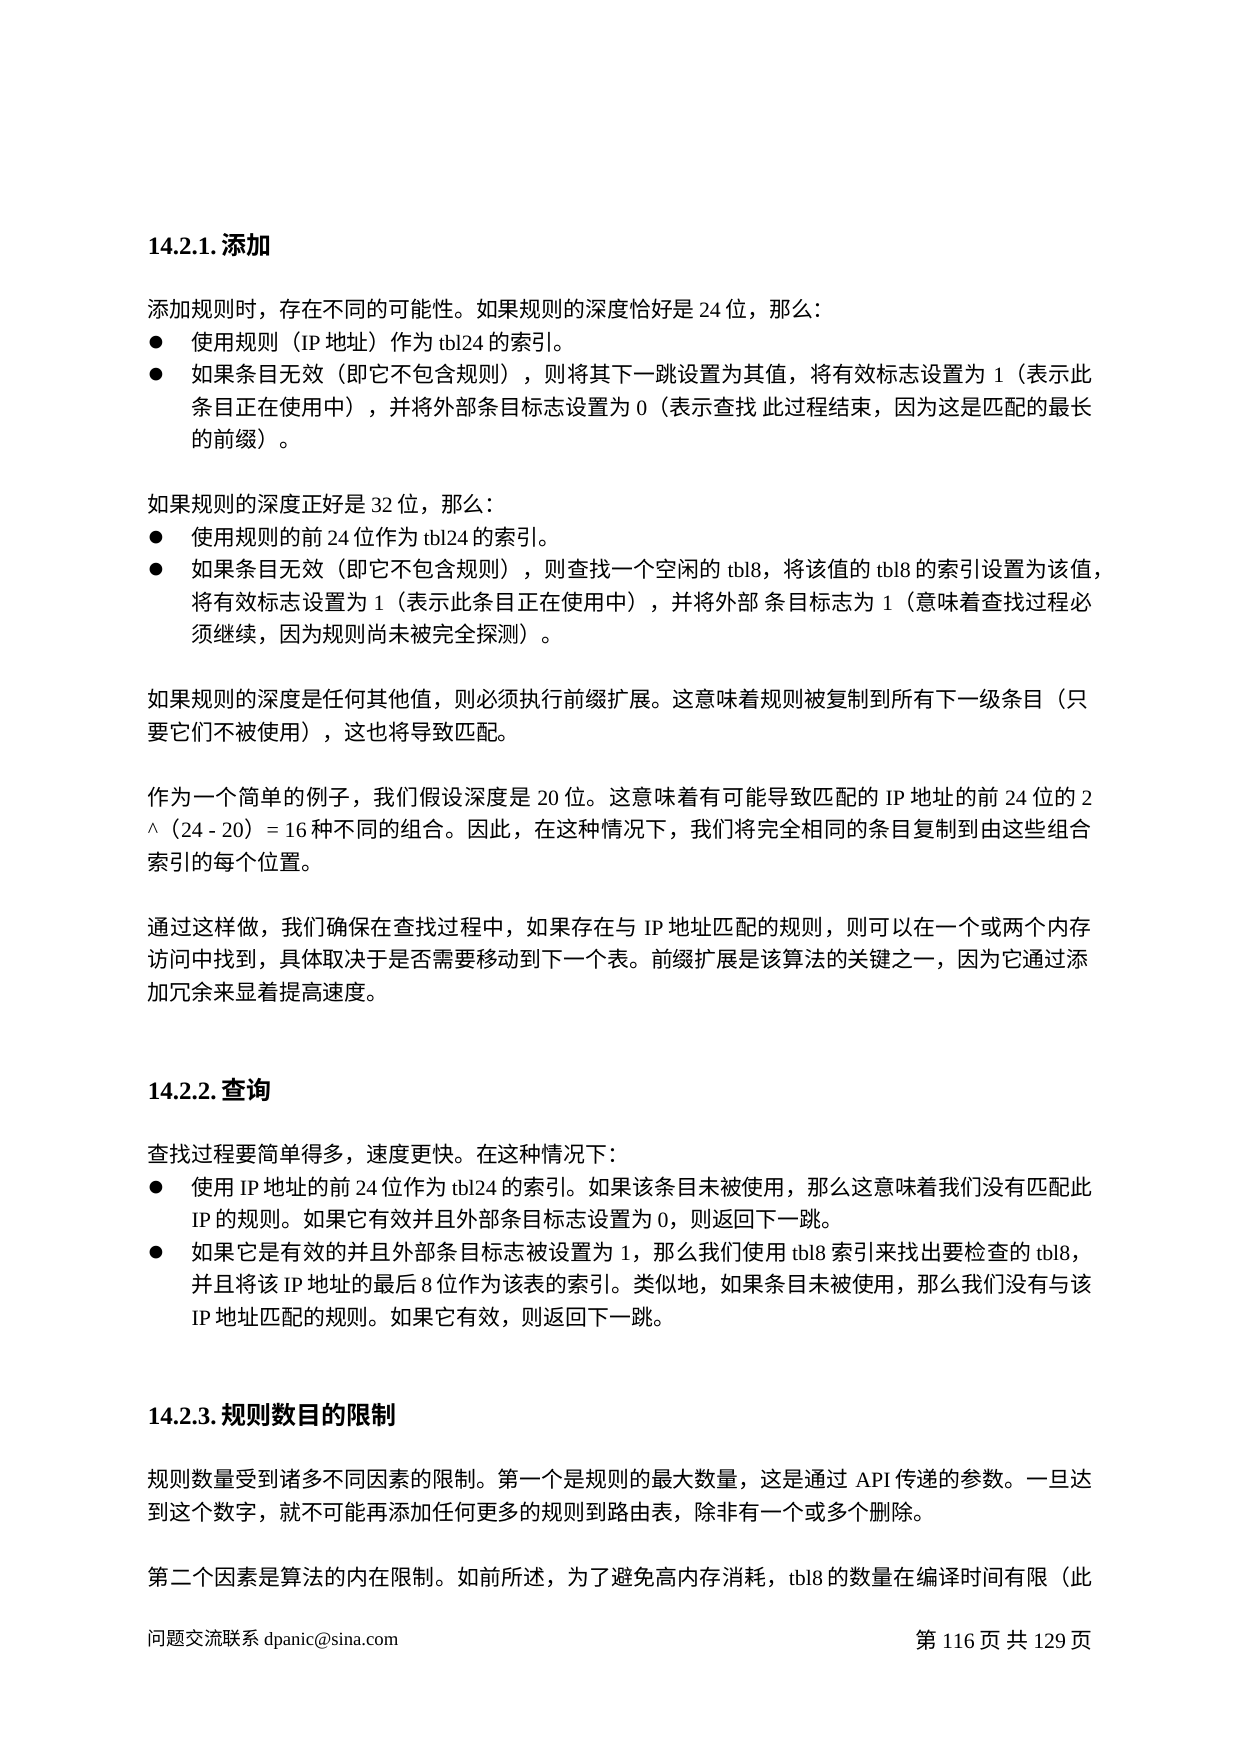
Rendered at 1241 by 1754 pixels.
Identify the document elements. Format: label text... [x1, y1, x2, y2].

text 如果规则的深度正好是32位，那么： [148, 487, 1092, 519]
list 如果条目无效（即它不包含规则），则查找一个空闲的tbl8，将该值的tbl8的索引设置为该值，将有效标志设置为1（表示此条目正在使用中），并将外部 条目标志为1（意味着查找过程必须继续，因为规则尚未被完全探测）。 [148, 552, 1092, 649]
text 规则数量受到诸多不同因素的限制。第一个是规则的最大数量，这是通过API传递的参数。一旦达到这个数字，就不可能再添加任何更多的规则到路由表，除非有一个或多个删除。 [148, 1462, 1092, 1527]
text 查找过程要简单得多，速度更快。在这种情况下： [148, 1137, 1092, 1169]
list 使用IP地址的前24位作为tbl24的索引。如果该条目未被使用，那么这意味着我们没有匹配此IP的规则。如果它有效并且外部条目标志设置为0，则返回下一跳。 [148, 1169, 1092, 1234]
subtitle 添加 [148, 211, 1092, 276]
text 作为一个简单的例子，我们假设深度是20位。这意味着有可能导致匹配的IP地址的前24位的2 ^（24 - 20）= 16种不同的组合。因此，在这种情况下，我们将完全相同的条目复制到由这些组合索引的每个位置。 [148, 779, 1092, 877]
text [148, 1559, 1092, 1592]
subtitle 查询 [148, 1056, 1092, 1121]
text 如果规则的深度是任何其他值，则必须执行前缀扩展。这意味着规则被复制到所有下一级条目（只要它们不被使用），这也将导致匹配。 [148, 682, 1092, 747]
list 使用规则（IP地址）作为tbl24的索引。 [148, 324, 1092, 357]
text 通过这样做，我们确保在查找过程中，如果存在与IP地址匹配的规则，则可以在一个或两个内存访问中找到，具体取决于是否需要移动到下一个表。前缀扩展是该算法的关键之一，因为它通过添加冗余来显着提高速度。 [148, 909, 1092, 1007]
list 如果条目无效（即它不包含规则），则将其下一跳设置为其值，将有效标志设置为1（表示此条目正在使用中），并将外部条目标志设置为0（表示查找 此过程结束，因为这是匹配的最长的前缀）。 [148, 357, 1092, 454]
text 添加规则时，存在不同的可能性。如果规则的深度恰好是24位，那么： [148, 292, 1092, 324]
list 使用规则的前24位作为tbl24的索引。 [148, 519, 1092, 552]
list 如果它是有效的并且外部条目标志被设置为1，那么我们使用tbl8索引来找出要检查的tbl8，并且将该IP地址的最后8位作为该表的索引。类似地，如果条目未被使用，那么我们没有与该IP地址匹配的规则。如果它有效，则返回下一跳。 [148, 1234, 1092, 1332]
subtitle 规则数目的限制 [148, 1381, 1092, 1446]
